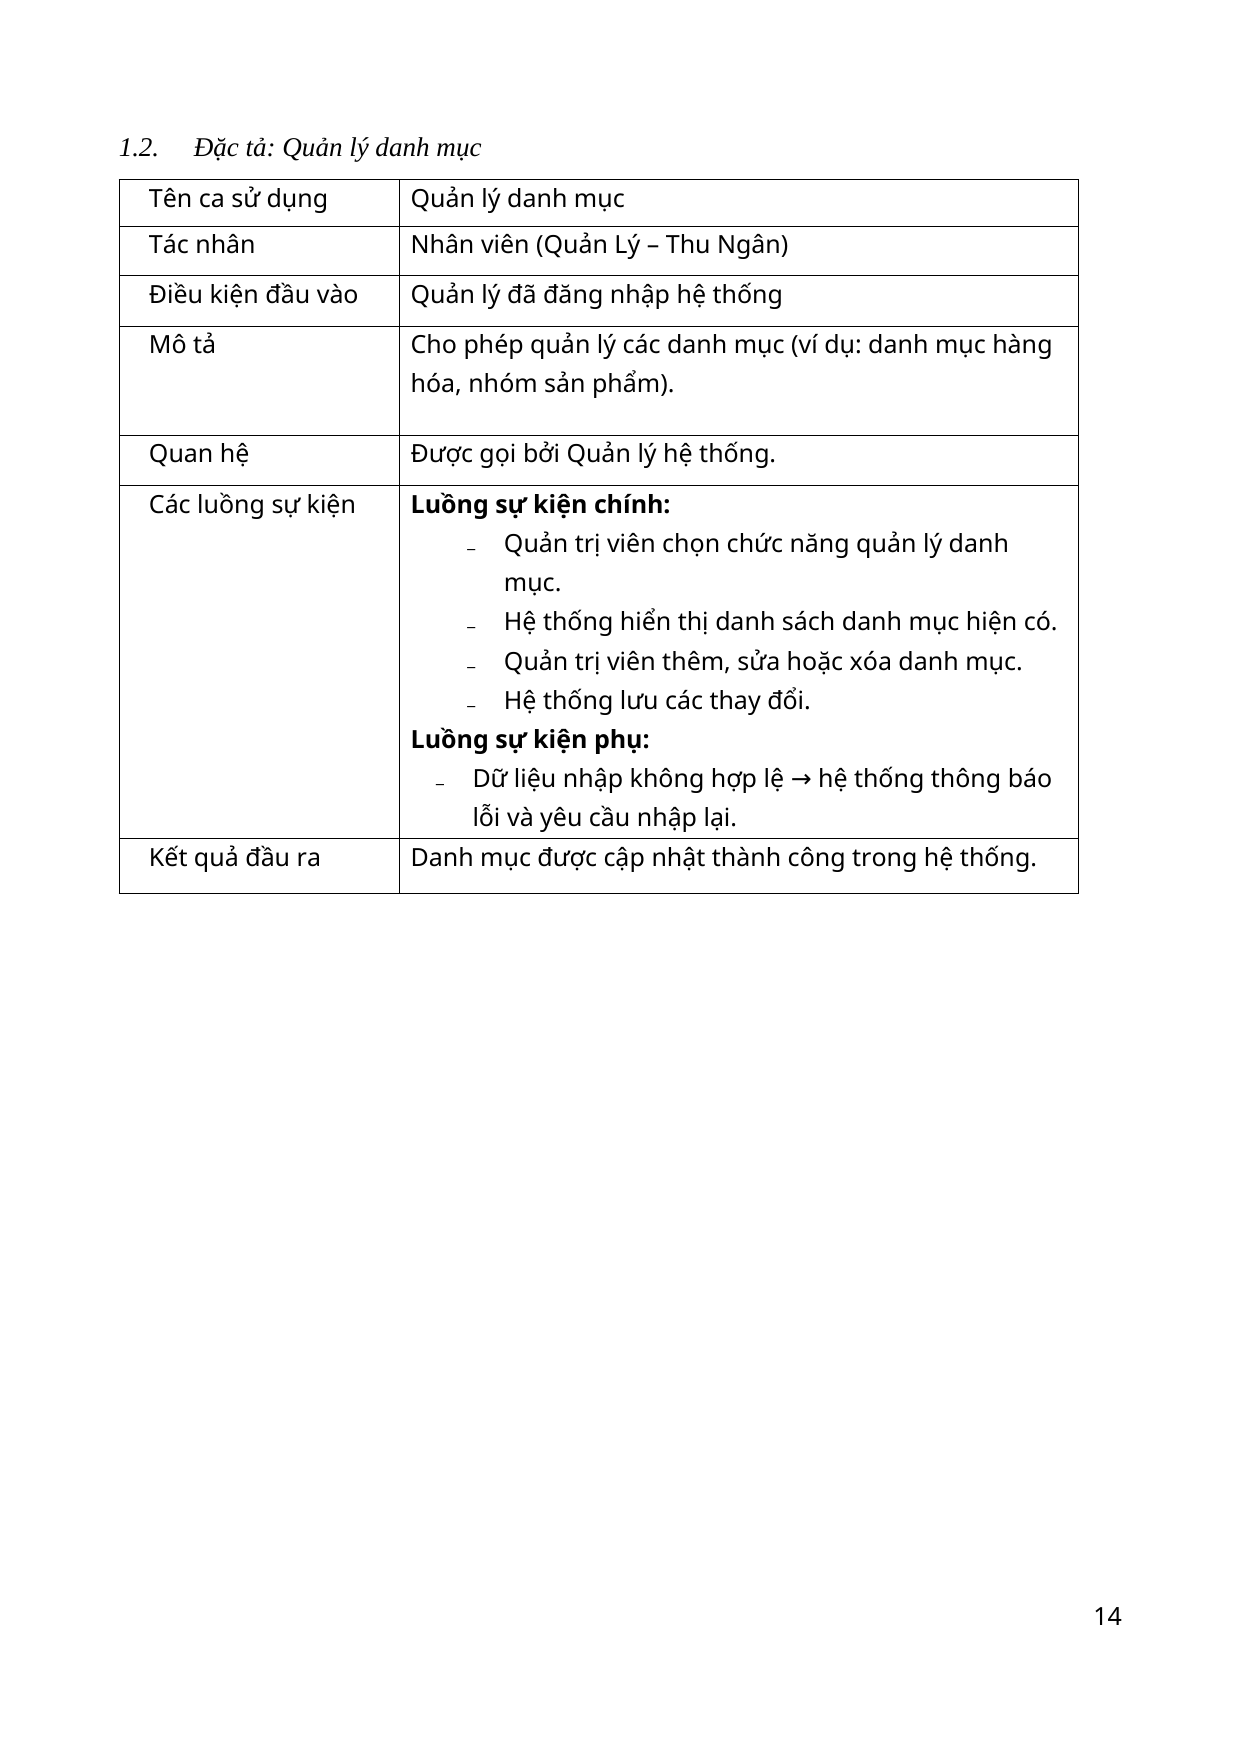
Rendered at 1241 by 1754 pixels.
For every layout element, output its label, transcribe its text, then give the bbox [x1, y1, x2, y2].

table_cell Mô tả [120, 327, 399, 435]
table_cell Danh mục được cập nhật thành công trong hệ thống. [400, 839, 1078, 892]
table_cell Cho phép quản lý các danh mục (ví dụ: danh mục hàng hóa, nhóm sản phẩm). [400, 327, 1078, 435]
table_header Quản lý danh mục [400, 180, 1078, 226]
table_cell Điều kiện đầu vào [120, 276, 399, 326]
table_cell Các luồng sự kiện [120, 486, 399, 838]
table_cell Kết quả đầu ra [120, 839, 399, 892]
table_cell Tác nhân [120, 227, 399, 275]
table_cell Nhân viên (Quản Lý – Thu Ngân) [400, 227, 1078, 275]
table_cell Luồng sự kiện chính: Quản trị viên chọn chức năng quản lý danh mục. Hệ thống hiển thị danh sách danh mục hiện có. Quản trị viên thêm, sửa hoặc xóa danh mục. Hệ thống lưu các thay đổi. Luồng sự kiện phụ: Dữ liệu nhập không hợp lệ → hệ thống thông báo lỗi và yêu cầu nhập lại. [400, 486, 1078, 838]
text 1.2. Đặc tả: Quản lý danh mục [118, 131, 1122, 162]
table_cell Quản lý đã đăng nhập hệ thống [400, 276, 1078, 326]
table_header Tên ca sử dụng [120, 180, 399, 226]
table_cell Quan hệ [120, 436, 399, 485]
table_cell Được gọi bởi Quản lý hệ thống. [400, 436, 1078, 485]
